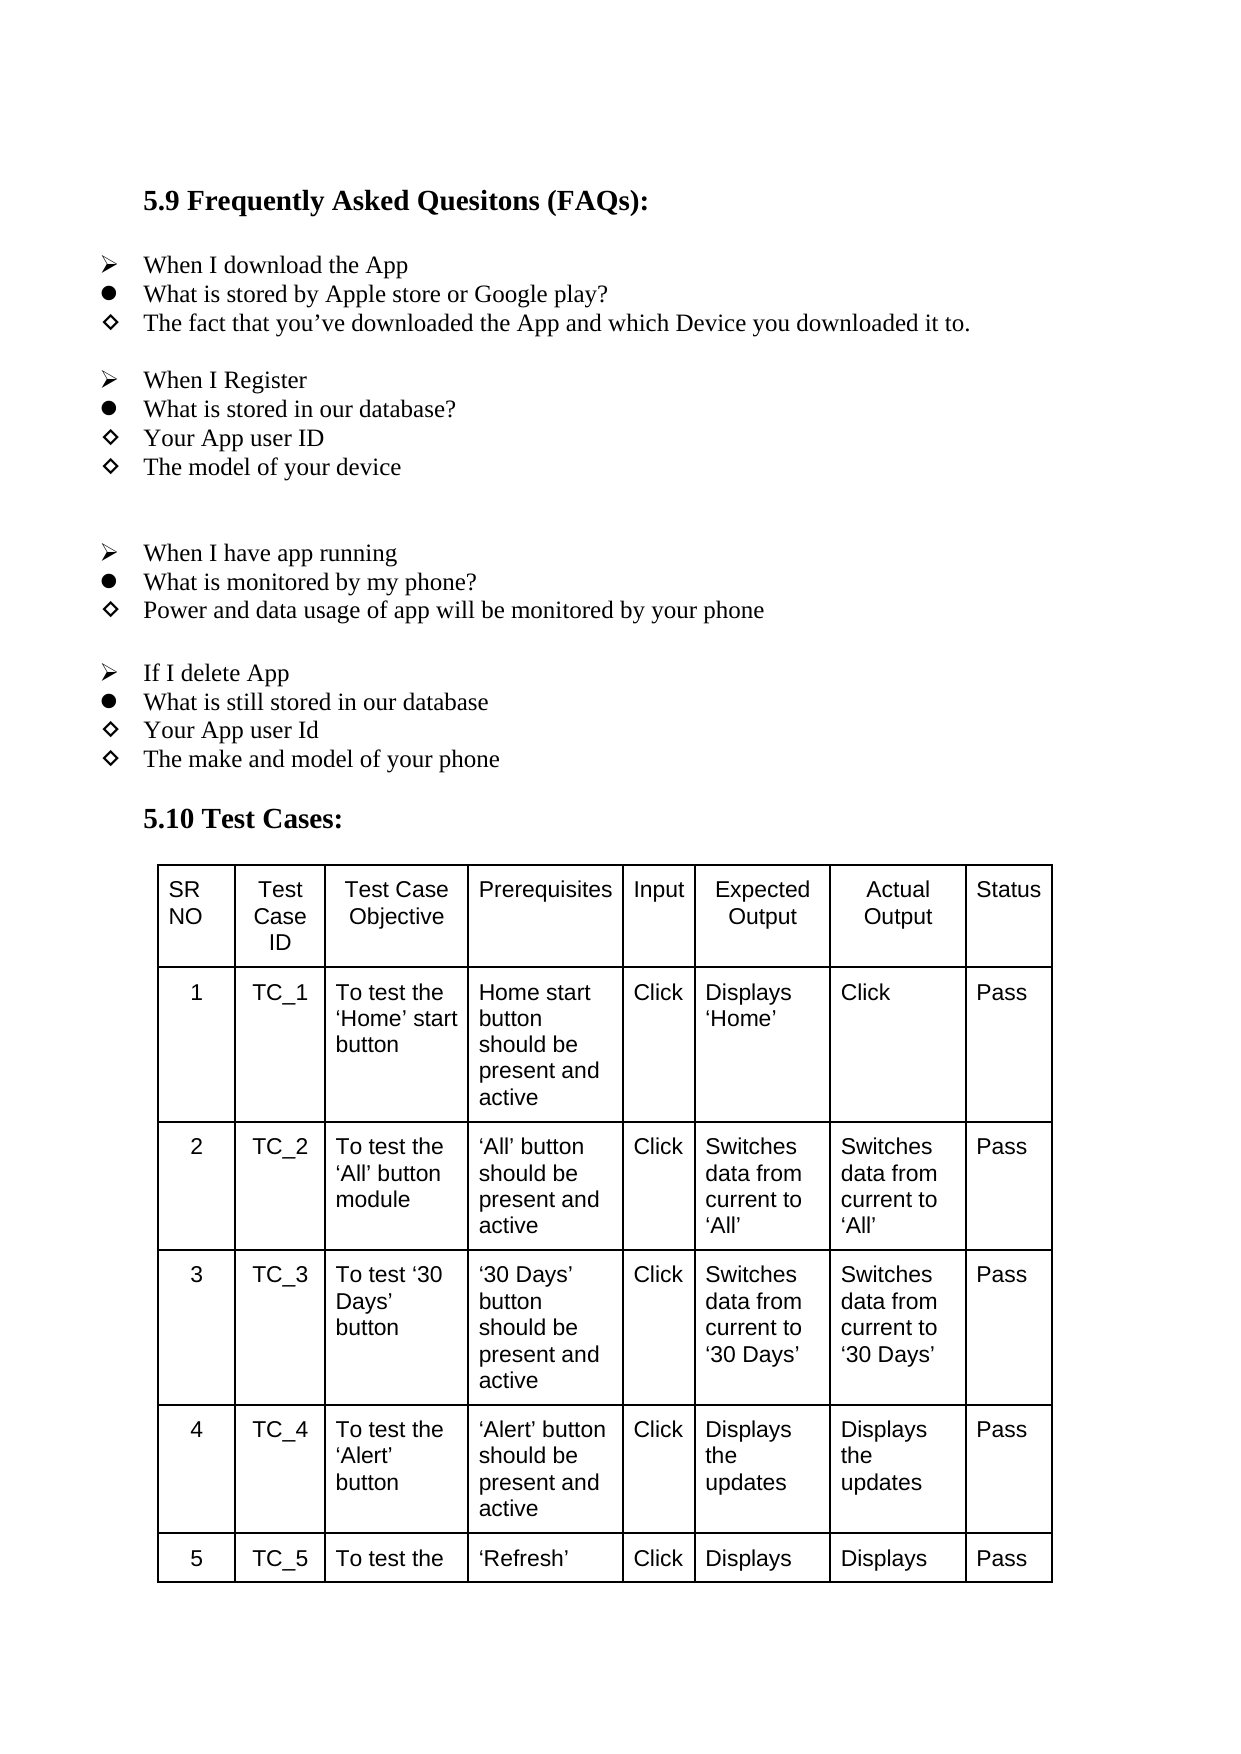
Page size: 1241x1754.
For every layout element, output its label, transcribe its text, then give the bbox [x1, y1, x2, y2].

table_cell Click [624, 1534, 694, 1581]
table_header Input [624, 866, 694, 966]
list Power and data usage of app will be monitored by your phone [99, 596, 1103, 624]
table_cell TC_2 [236, 1123, 324, 1249]
table_cell Pass [967, 1534, 1051, 1581]
list If I delete App [99, 658, 1103, 687]
list The fact that you’ve downloaded the App and which Device you downloaded it to. [99, 308, 1103, 337]
table_cell Pass [967, 968, 1051, 1121]
table_cell Switches data from current to ‘30 Days’ [696, 1251, 829, 1404]
list What is stored in our database? [99, 394, 1103, 423]
table_header Prerequisites [469, 866, 622, 966]
table_header SR NO [159, 866, 234, 966]
table_cell ‘All’ button should be present and active [469, 1123, 622, 1249]
table_cell 3 [159, 1251, 234, 1404]
list When I Register [99, 366, 1103, 394]
table_cell To test ‘30 Days’ button [326, 1251, 467, 1404]
table_cell Home start button should be present and active [469, 968, 622, 1121]
table_cell To test the ‘Home’ start button [326, 968, 467, 1121]
table_cell Click [624, 968, 694, 1121]
list When I have app running [99, 538, 1103, 567]
table_cell ‘30 Days’ button should be present and active [469, 1251, 622, 1404]
table_cell Click [831, 968, 965, 1121]
list Your App user Id [99, 715, 1103, 744]
list What is stored by Apple store or Google play? [99, 279, 1103, 308]
text 5.9 Frequently Asked Quesitons (FAQs): [143, 183, 1103, 217]
table_cell 1 [159, 968, 234, 1121]
table_cell 5 [159, 1534, 234, 1581]
table_cell Displays ‘Home’ [696, 968, 829, 1121]
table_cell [831, 1534, 965, 1581]
table_cell TC_5 [236, 1534, 324, 1581]
table_cell Switches data from current to ‘All’ [696, 1123, 829, 1249]
table_cell TC_1 [236, 968, 324, 1121]
table_cell Click [624, 1406, 694, 1532]
table_cell Pass [967, 1406, 1051, 1532]
table_cell 2 [159, 1123, 234, 1249]
list The make and model of your phone [99, 744, 1103, 773]
table_cell To test the ‘Alert’ button [326, 1406, 467, 1532]
table_header Status [967, 866, 1051, 966]
list What is monitored by my phone? [99, 567, 1103, 596]
table_header Expected Output [696, 866, 829, 966]
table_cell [696, 1534, 829, 1581]
table_cell Displays the updates [831, 1406, 965, 1532]
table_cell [469, 1534, 622, 1581]
table_header Actual Output [831, 866, 965, 966]
table_cell To test the ‘All’ button module [326, 1123, 467, 1249]
table_cell Pass [967, 1251, 1051, 1404]
table_cell Click [624, 1251, 694, 1404]
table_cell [326, 1534, 467, 1581]
list The model of your device [99, 452, 1103, 481]
table_header Test Case ID [236, 866, 324, 966]
table_cell Switches data from current to ‘30 Days’ [831, 1251, 965, 1404]
list What is still stored in our database [99, 687, 1103, 715]
table_header Test Case Objective [326, 866, 467, 966]
table_cell Switches data from current to ‘All’ [831, 1123, 965, 1249]
table_cell TC_4 [236, 1406, 324, 1532]
table_cell Click [624, 1123, 694, 1249]
list When I download the App [99, 251, 1103, 279]
table_cell ‘Alert’ button should be present and active [469, 1406, 622, 1532]
table_cell TC_3 [236, 1251, 324, 1404]
list Your App user ID [99, 423, 1103, 452]
table_cell Pass [967, 1123, 1051, 1249]
table_cell Displays the updates [696, 1406, 829, 1532]
text 5.10 Test Cases: [143, 802, 1103, 835]
table_cell 4 [159, 1406, 234, 1532]
